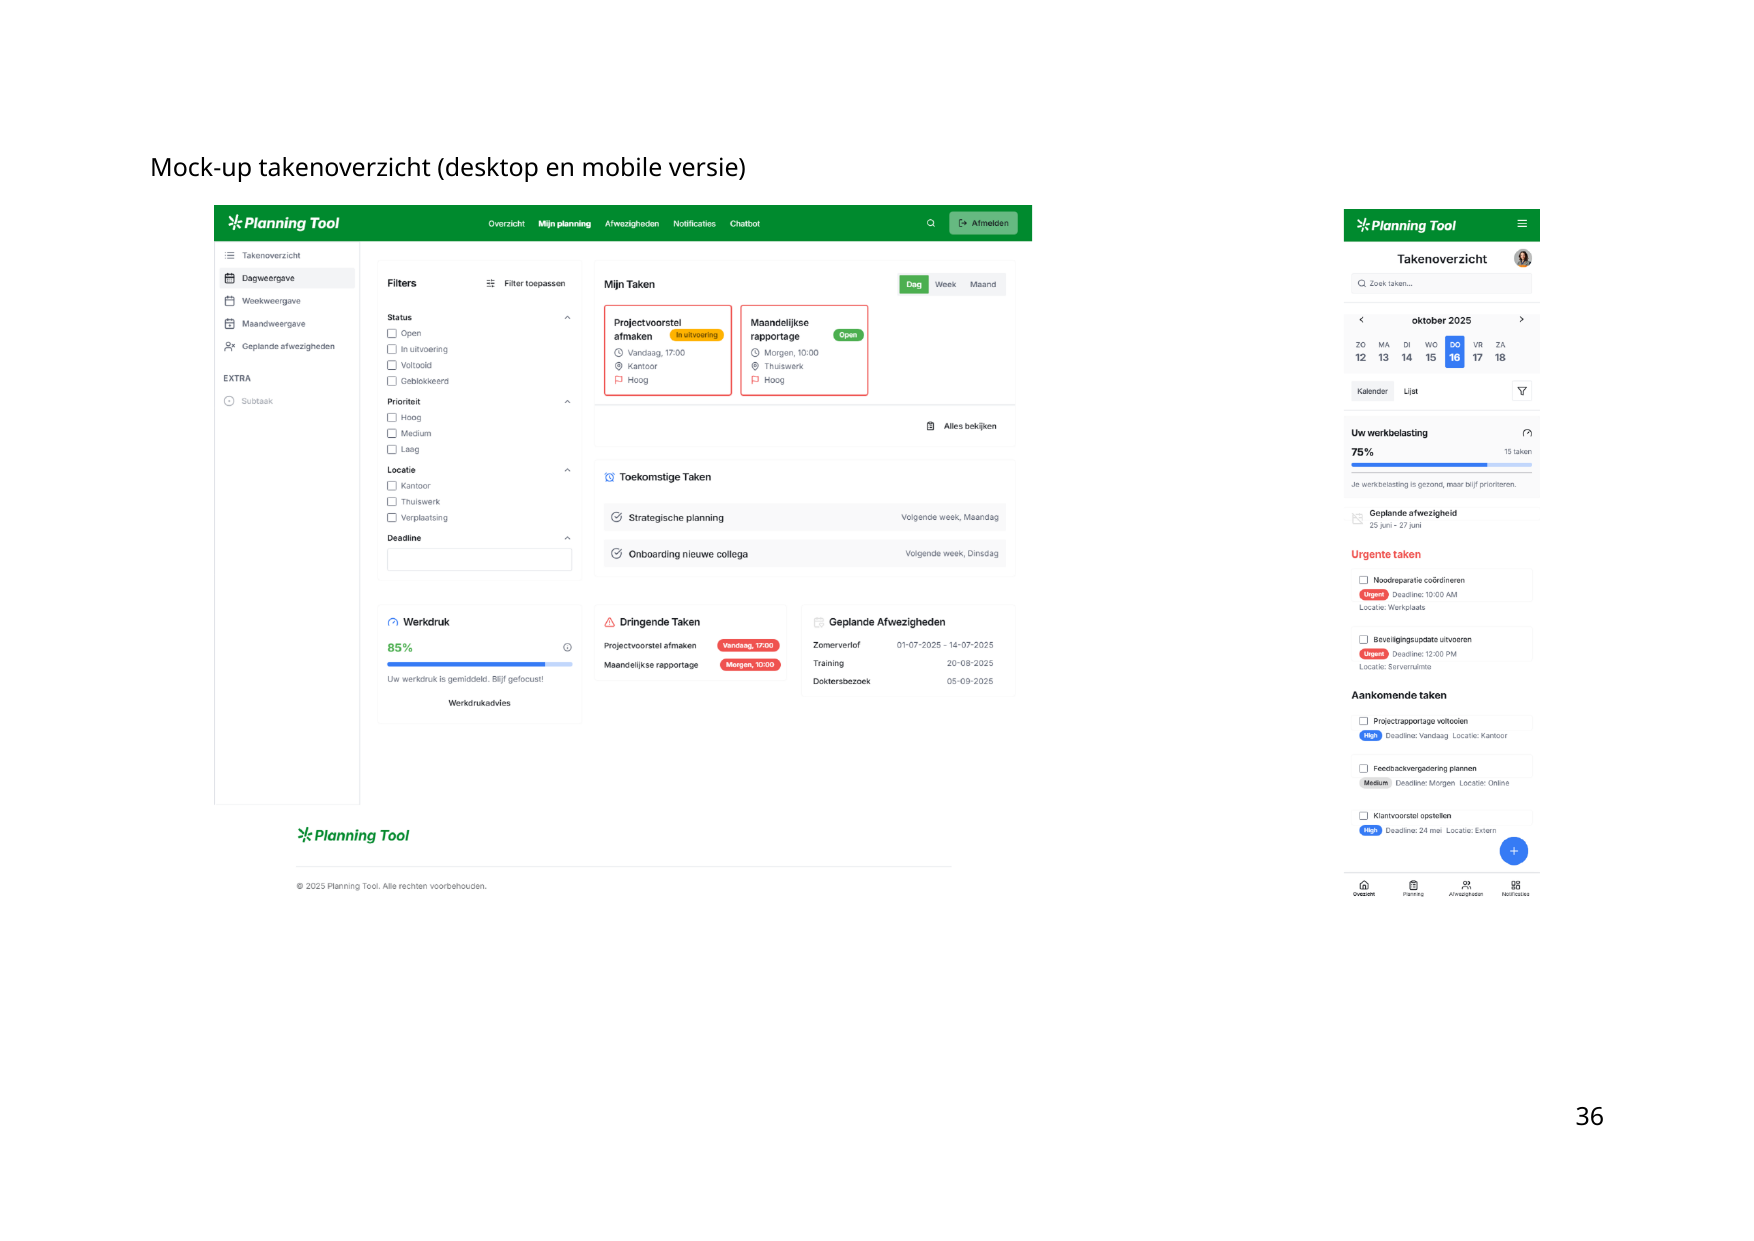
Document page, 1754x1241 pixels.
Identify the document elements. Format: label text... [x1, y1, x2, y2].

text Mock-up takenoverzicht (desktop en mobile versie) [150, 150, 1604, 184]
picture [214, 205, 1033, 905]
picture [1343, 209, 1540, 905]
